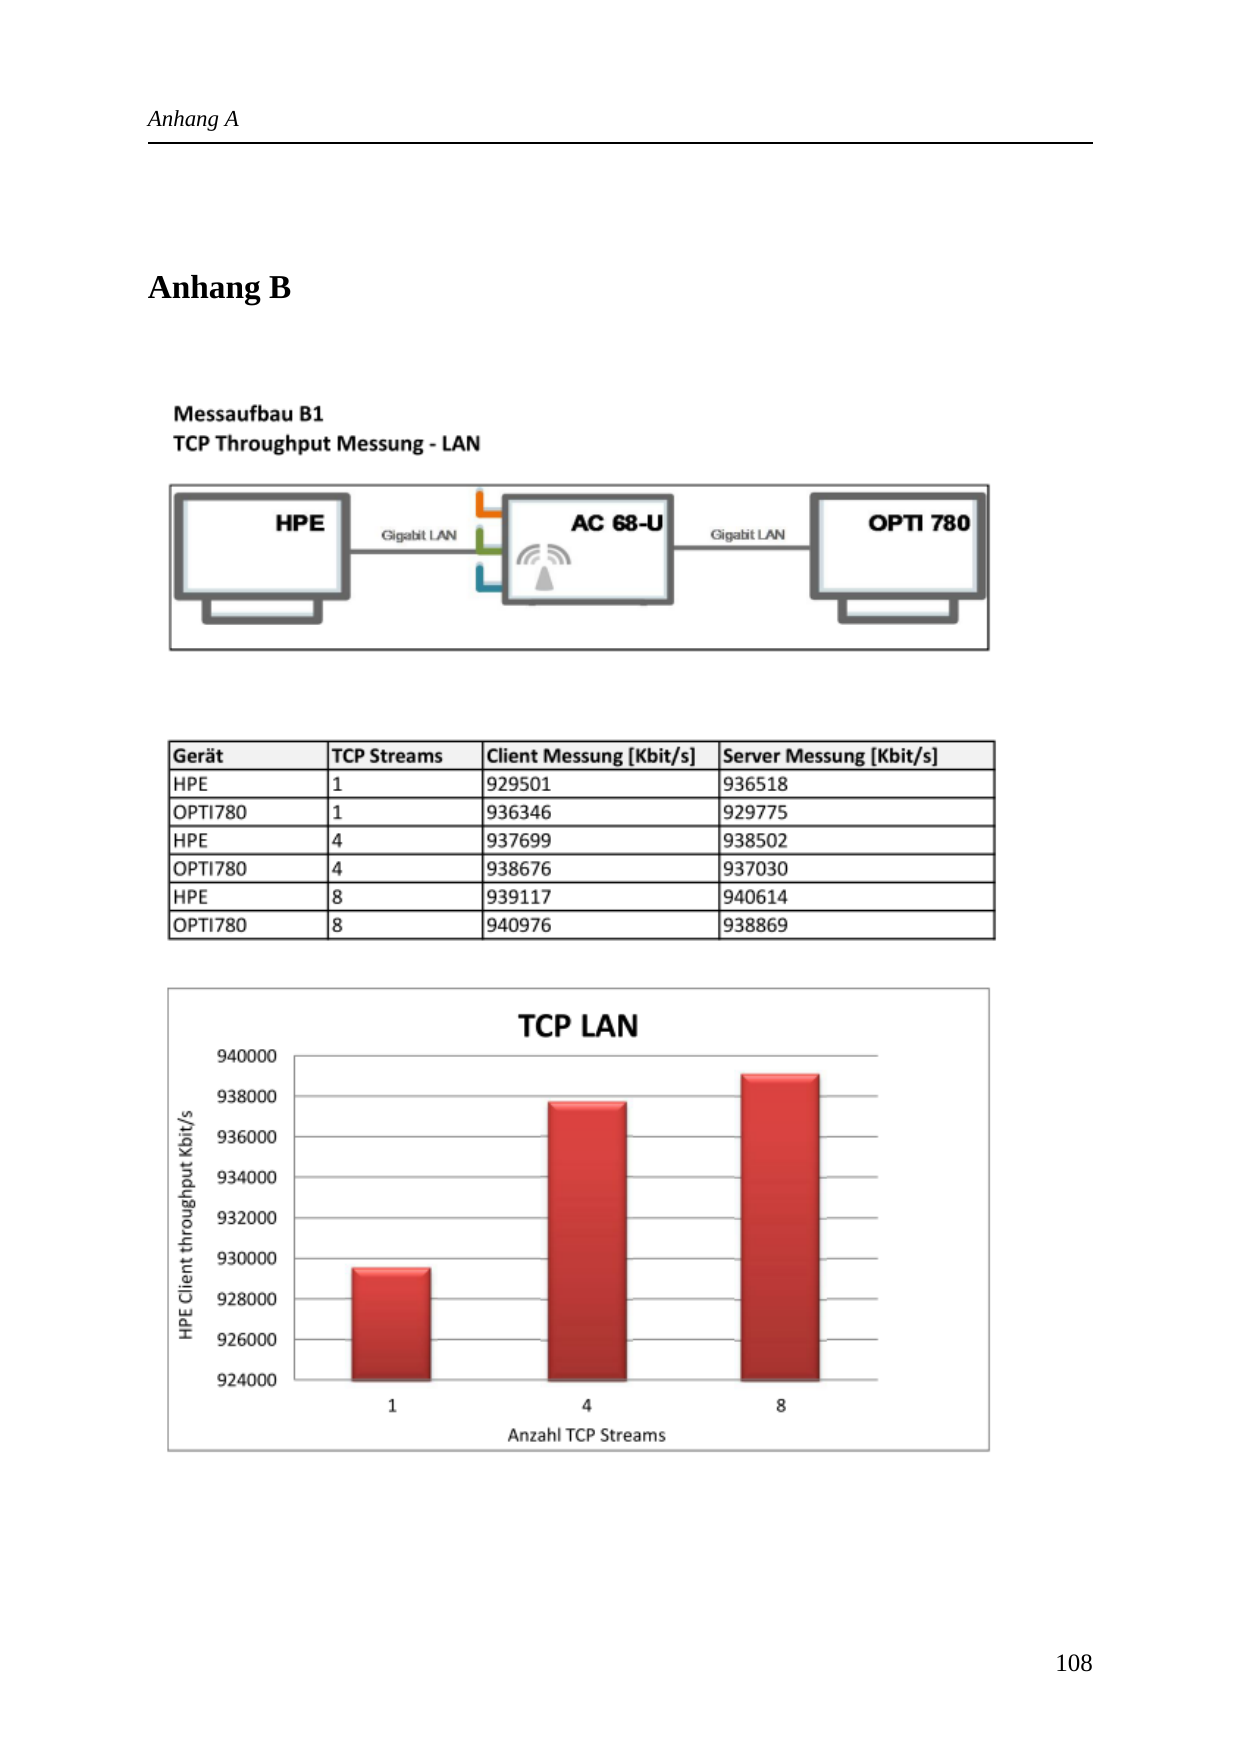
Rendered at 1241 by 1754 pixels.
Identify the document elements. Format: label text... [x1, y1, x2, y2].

subtitle Anhang B [148, 268, 1093, 306]
picture [147, 362, 1093, 1483]
